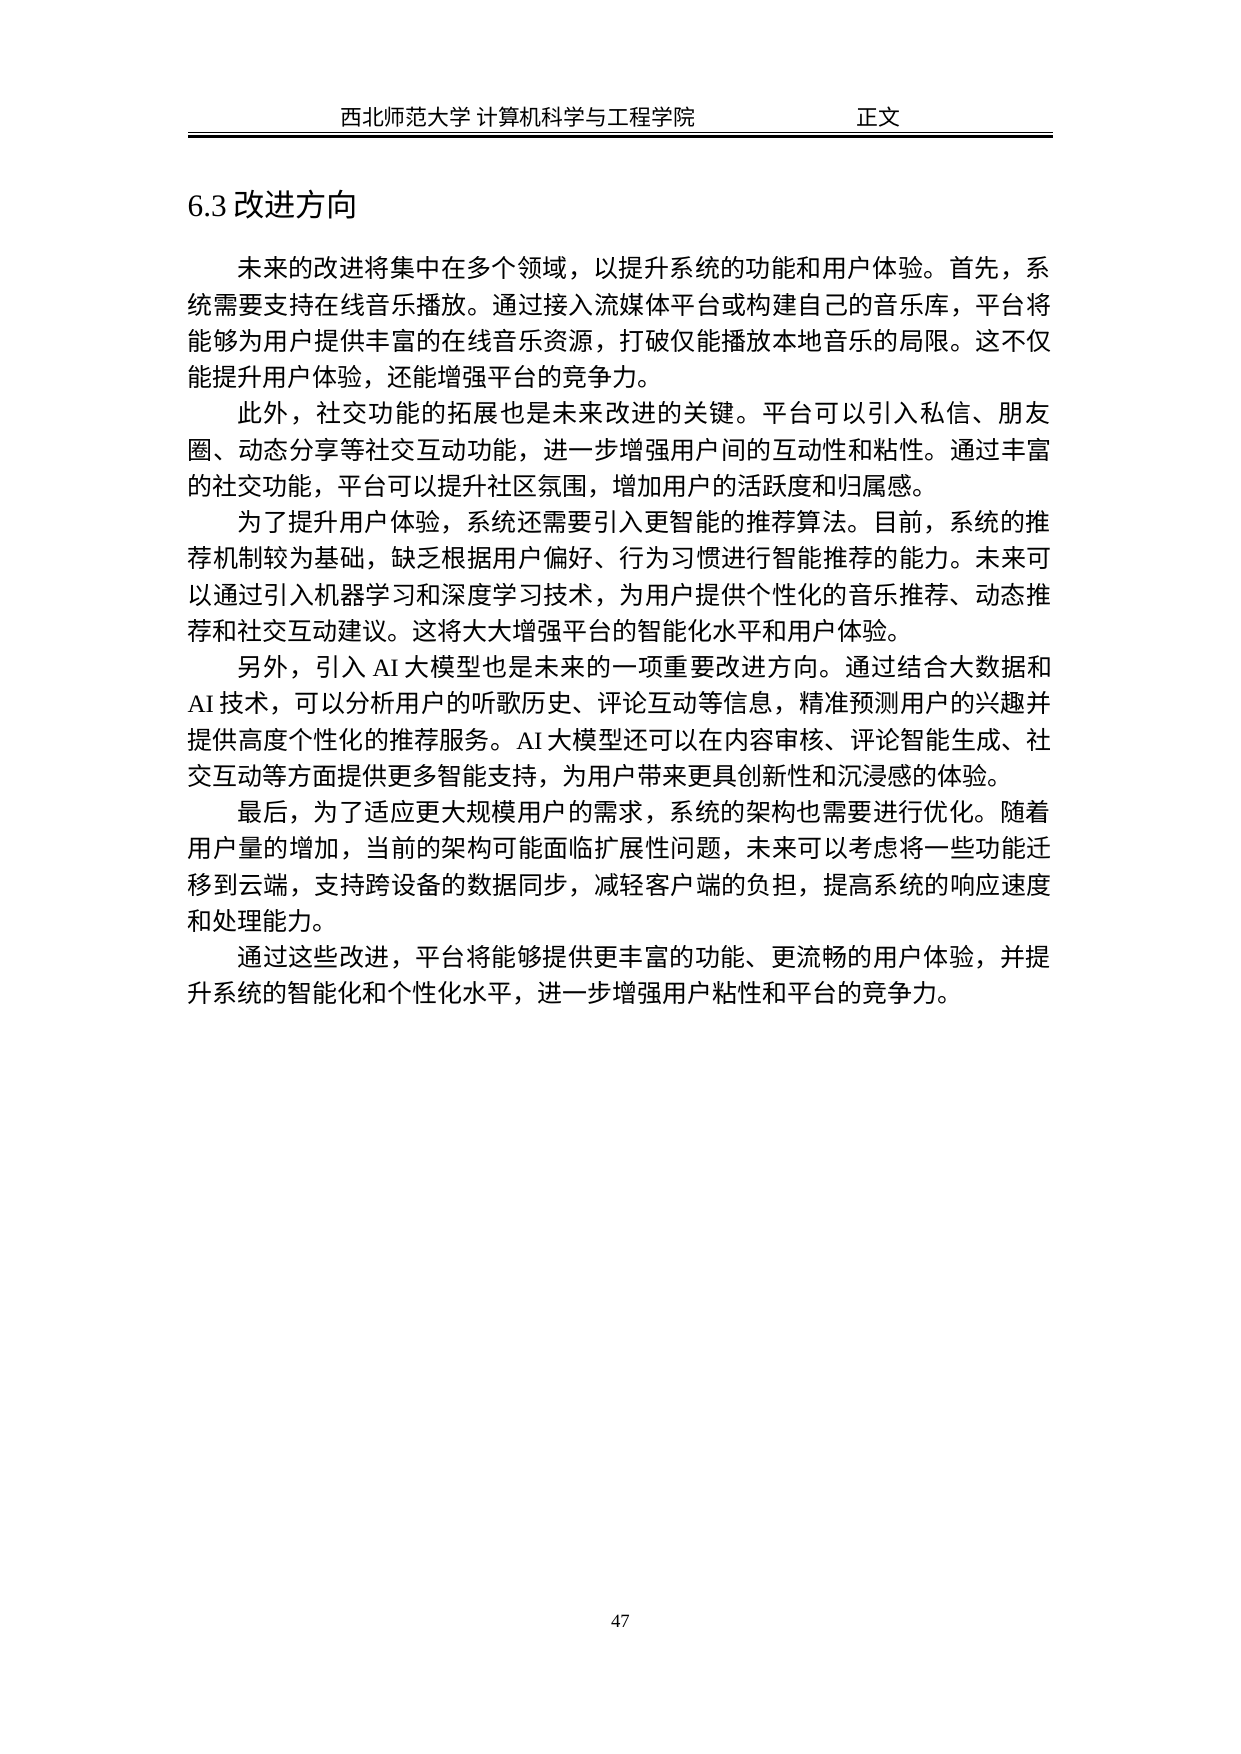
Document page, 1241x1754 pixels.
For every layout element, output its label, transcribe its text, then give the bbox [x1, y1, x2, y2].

text 通过这些改进，平台将能够提供更丰富的功能、更流畅的用户体验，并提升系统的智能化和个性化水平，进一步增强用户粘性和平台的竞争力。 [187, 938, 1053, 1010]
text 最后，为了适应更大规模用户的需求，系统的架构也需要进行优化。随着用户量的增加，当前的架构可能面临扩展性问题，未来可以考虑将一些功能迁移到云端，支持跨设备的数据同步，减轻客户端的负担，提高系统的响应速度和处理能力。 [187, 793, 1053, 938]
text 为了提升用户体验，系统还需要引入更智能的推荐算法。目前，系统的推荐机制较为基础，缺乏根据用户偏好、行为习惯进行智能推荐的能力。未来可以通过引入机器学习和深度学习技术，为用户提供个性化的音乐推荐、动态推荐和社交互动建议。这将大大增强平台的智能化水平和用户体验。 [187, 503, 1053, 648]
text 另外，引入AI大模型也是未来的一项重要改进方向。通过结合大数据和AI技术，可以分析用户的听歌历史、评论互动等信息，精准预测用户的兴趣并提供高度个性化的推荐服务。AI大模型还可以在内容审核、评论智能生成、社交互动等方面提供更多智能支持，为用户带来更具创新性和沉浸感的体验。 [187, 648, 1053, 793]
text 未来的改进将集中在多个领域，以提升系统的功能和用户体验。首先，系统需要支持在线音乐播放。通过接入流媒体平台或构建自己的音乐库，平台将能够为用户提供丰富的在线音乐资源，打破仅能播放本地音乐的局限。这不仅能提升用户体验，还能增强平台的竞争力。 [187, 249, 1053, 394]
subtitle 6.3改进方向 [187, 168, 1053, 236]
text 此外，社交功能的拓展也是未来改进的关键。平台可以引入私信、朋友圈、动态分享等社交互动功能，进一步增强用户间的互动性和粘性。通过丰富的社交功能，平台可以提升社区氛围，增加用户的活跃度和归属感。 [187, 394, 1053, 503]
